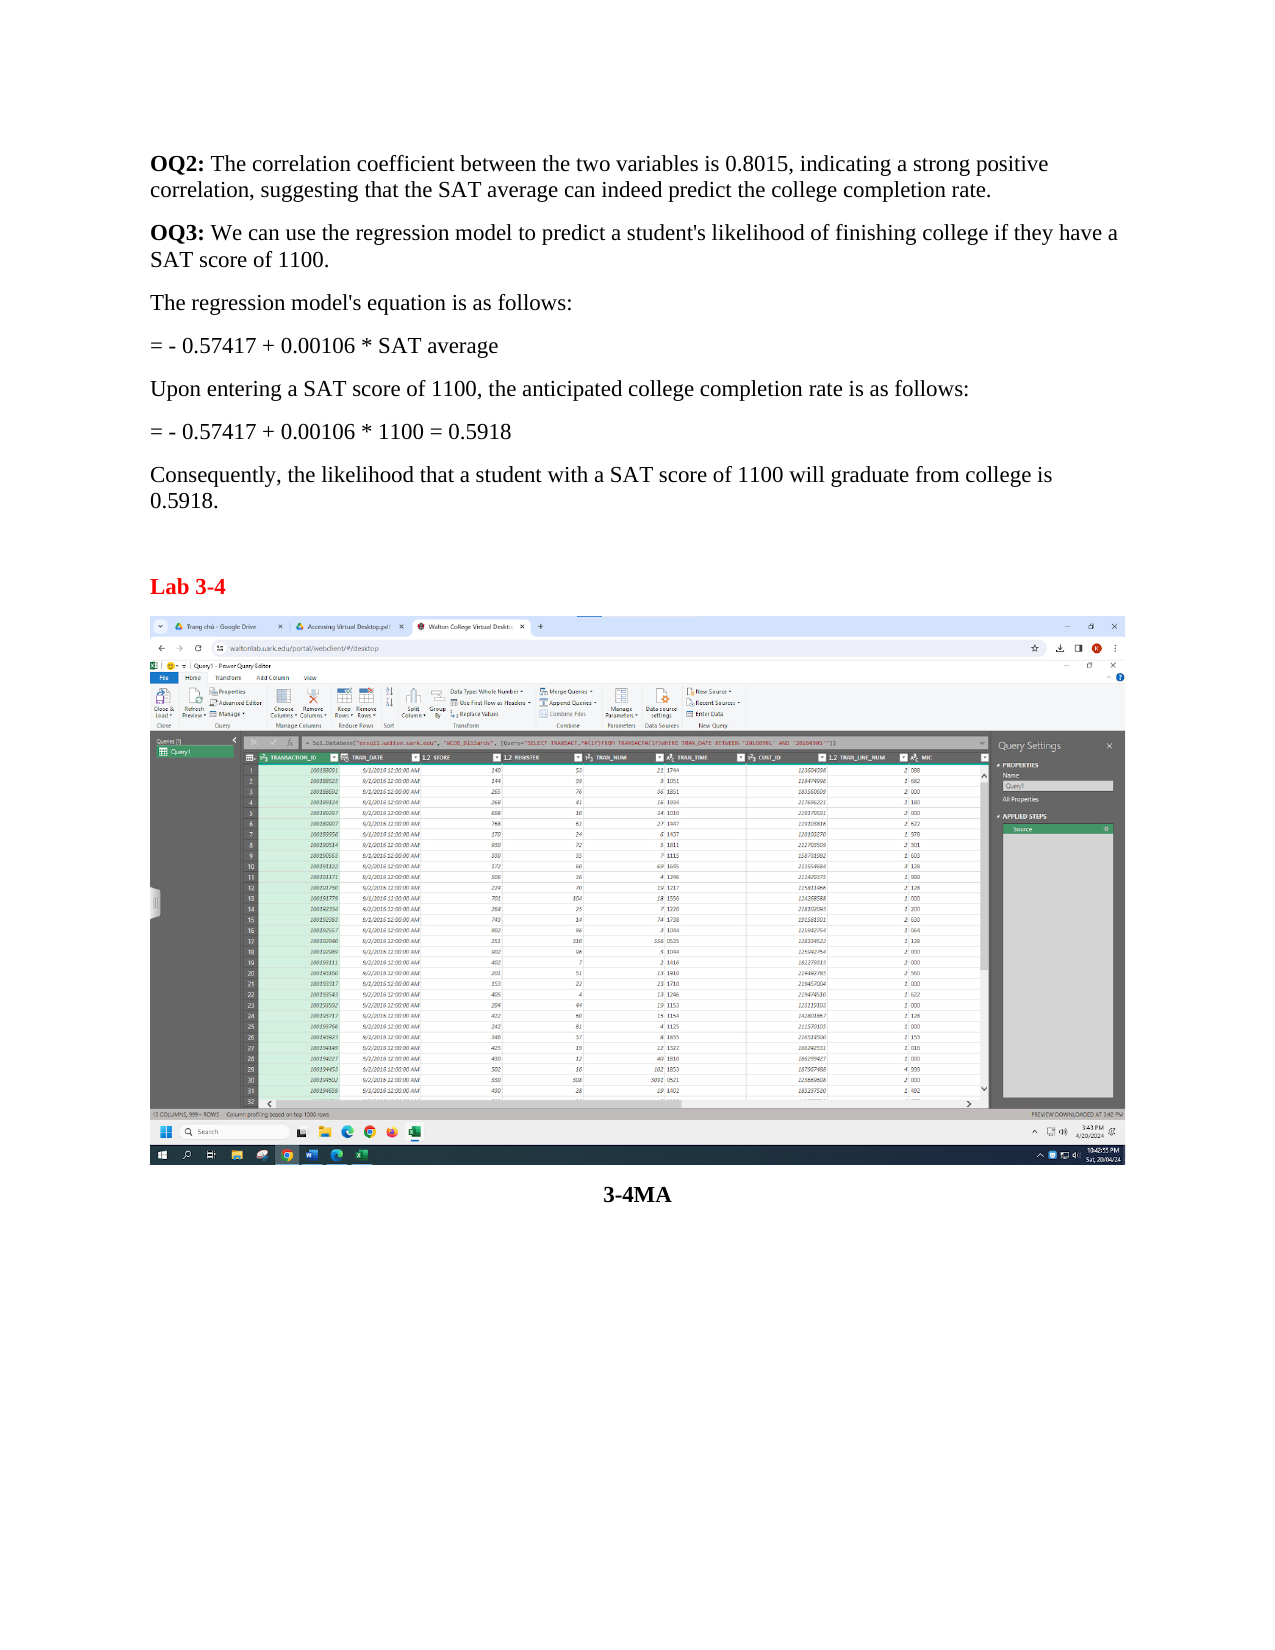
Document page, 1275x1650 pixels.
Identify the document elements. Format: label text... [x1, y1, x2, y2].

text Upon entering a SAT score of 1100, the anticipated college completion rate is as follows: [150, 375, 1125, 401]
text Consequently, the likelihood that a student with a SAT score of 1100 will graduate from college is 0.5918. [150, 461, 1125, 513]
text 3-4MA [150, 1181, 1125, 1208]
text OQ2: The correlation coefficient between the two variables is 0.8015, indicating a strong positive correlation, suggesting that the SAT average can indeed predict the college completion rate. [150, 150, 1125, 203]
text Lab 3-4 [150, 573, 1125, 599]
text = - 0.57417 + 0.00106 * SAT average [150, 332, 1125, 358]
text = - 0.57417 + 0.00106 * 1100 = 0.5918 [150, 418, 1125, 444]
text The regression model's equation is as follows: [150, 289, 1125, 315]
picture [150, 616, 1125, 1165]
text OQ3: We can use the regression model to predict a student's likelihood of finishing college if they have a SAT score of 1100. [150, 219, 1125, 272]
